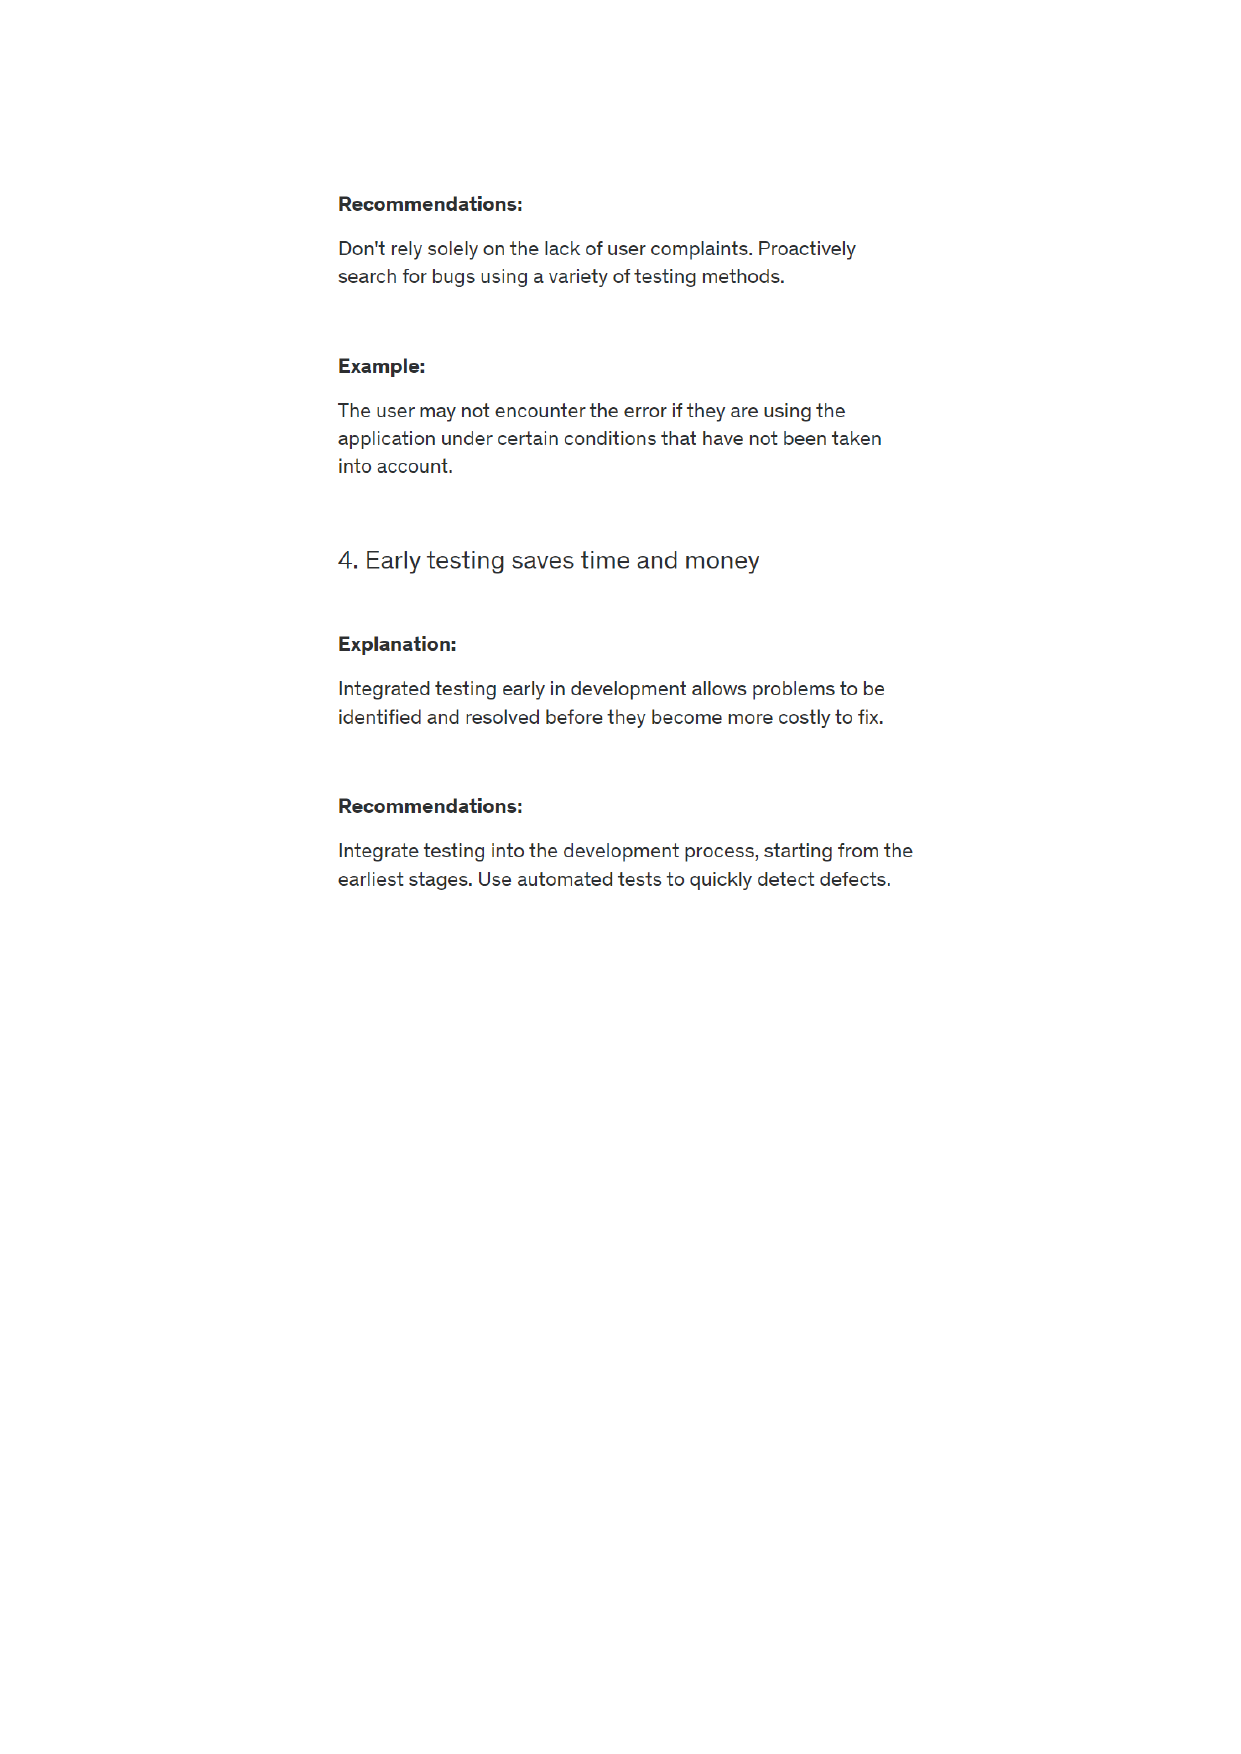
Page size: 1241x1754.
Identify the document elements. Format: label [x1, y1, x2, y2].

picture [150, 150, 1091, 951]
